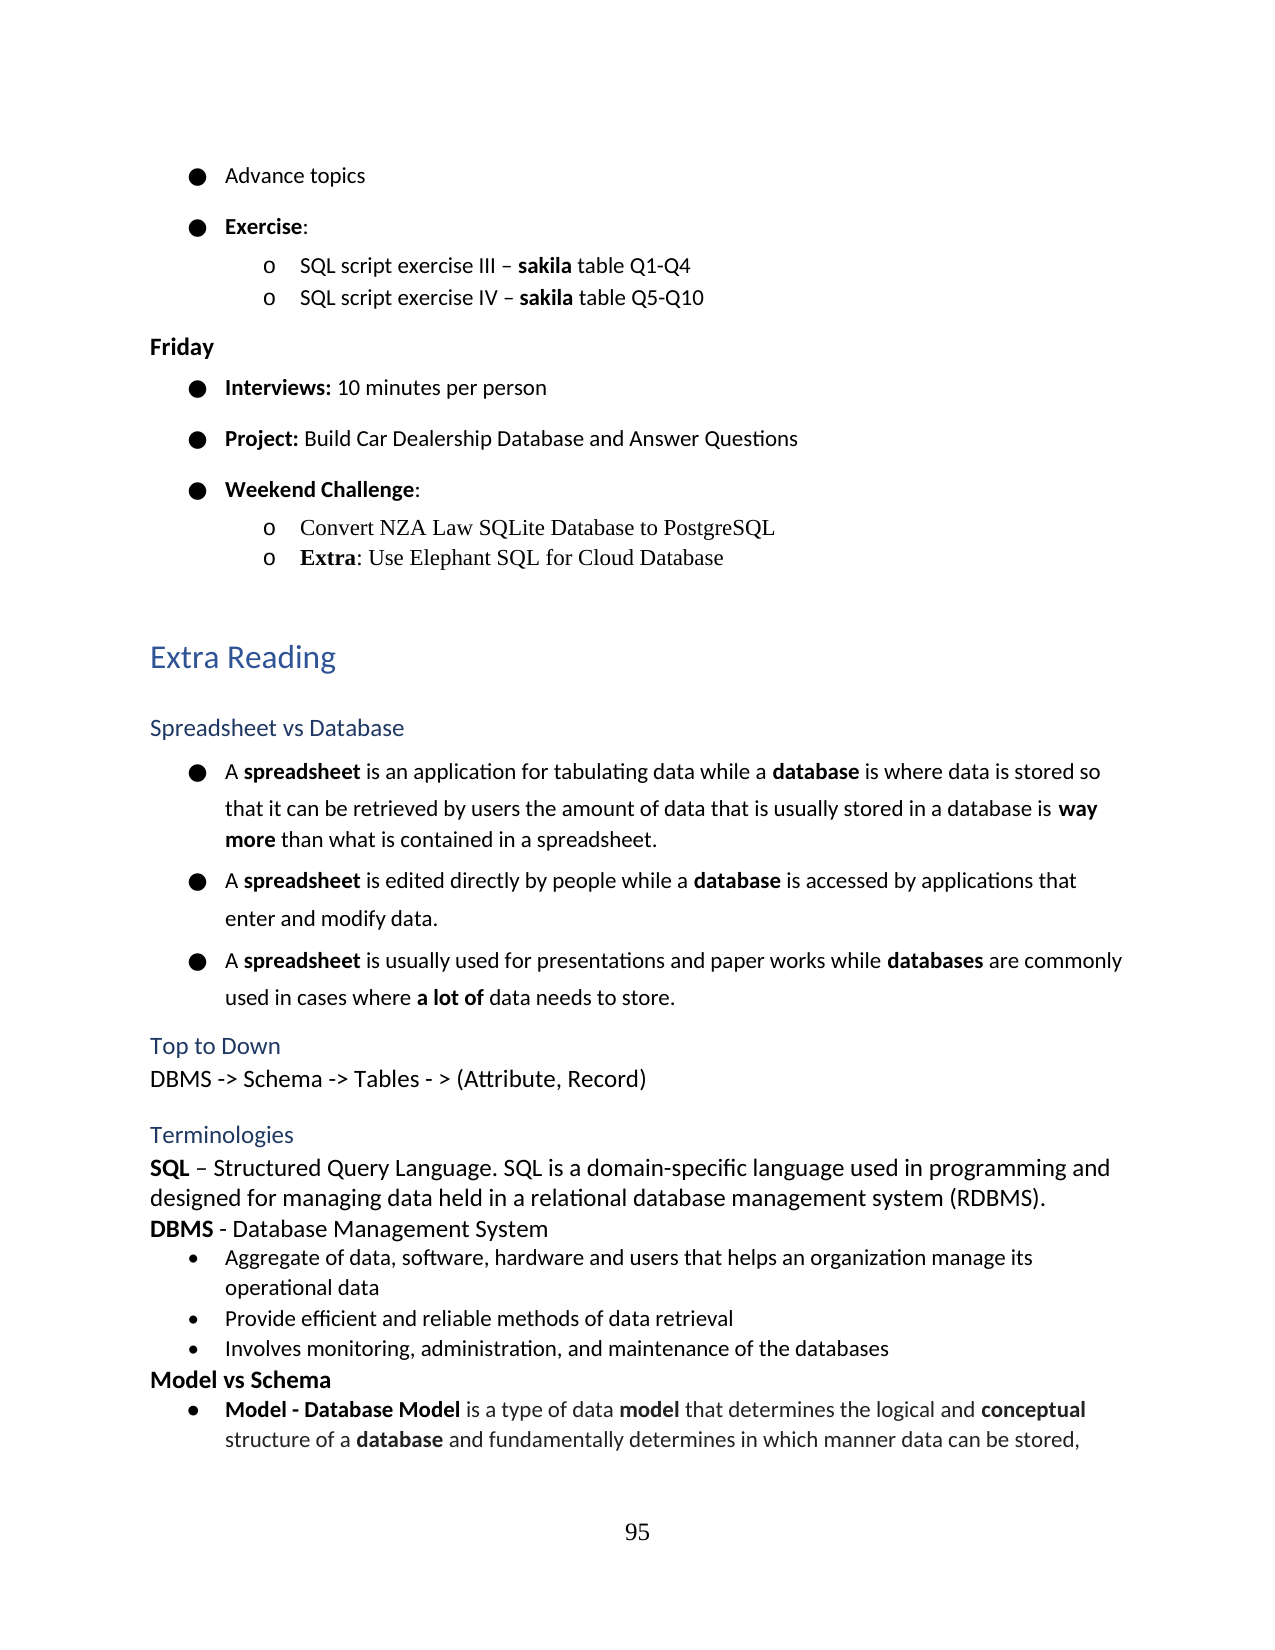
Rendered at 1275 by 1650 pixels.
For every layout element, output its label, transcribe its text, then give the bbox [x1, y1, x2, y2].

list Advance topics [187, 150, 1125, 197]
list Extra: Use Elephant SQL for Cloud Database [262, 544, 1125, 572]
text DBMS - Database Management System [150, 1213, 1125, 1243]
text DBMS -> Schema -> Tables - > (Attribute, Record) [150, 1063, 1125, 1094]
list A spreadsheet is edited directly by people while a database is accessed by applications that enter and modify data. [187, 855, 1125, 932]
list Exercise: [187, 201, 1125, 248]
subtitle Terminologies [150, 1119, 1125, 1149]
list Weekend Challenge: [187, 463, 1125, 510]
list A spreadsheet is an application for tabulating data while a database is where data is stored so that it can be retrieved by users the amount of data that is usually stored in a database is way more than what is contained in a spreadsheet. [187, 745, 1125, 853]
list Aggregate of data, software, hardware and users that helps an organization manage its operational data [187, 1243, 1125, 1302]
text Model vs Schema [150, 1364, 1125, 1395]
subtitle Spreadsheet vs Database [150, 712, 1125, 743]
list SQL script exercise IV – sakila table Q5-Q10 [262, 283, 1125, 312]
list Project: Build Car Dealership Database and Answer Questions [187, 412, 1125, 459]
list A spreadsheet is usually used for presentations and paper works while databases are commonly used in cases where a lot of data needs to store. [187, 934, 1125, 1012]
text SQL – Structured Query Language. SQL is a domain-specific language used in programming and designed for managing data held in a relational database management system (RDBMS). [150, 1152, 1125, 1213]
list Involves monitoring, administration, and maintenance of the databases [187, 1334, 1125, 1362]
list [187, 1395, 1125, 1453]
list Provide efficient and reliable methods of data retrieval [187, 1304, 1125, 1332]
text Friday [150, 331, 1125, 362]
list Interviews: 10 minutes per person [187, 362, 1125, 408]
subtitle Extra Reading [150, 636, 1125, 676]
list Convert NZA Law SQLite Database to PostgreSQL [262, 514, 1125, 542]
subtitle Top to Down [150, 1030, 1125, 1061]
list SQL script exercise III – sakila table Q1-Q4 [262, 251, 1125, 281]
